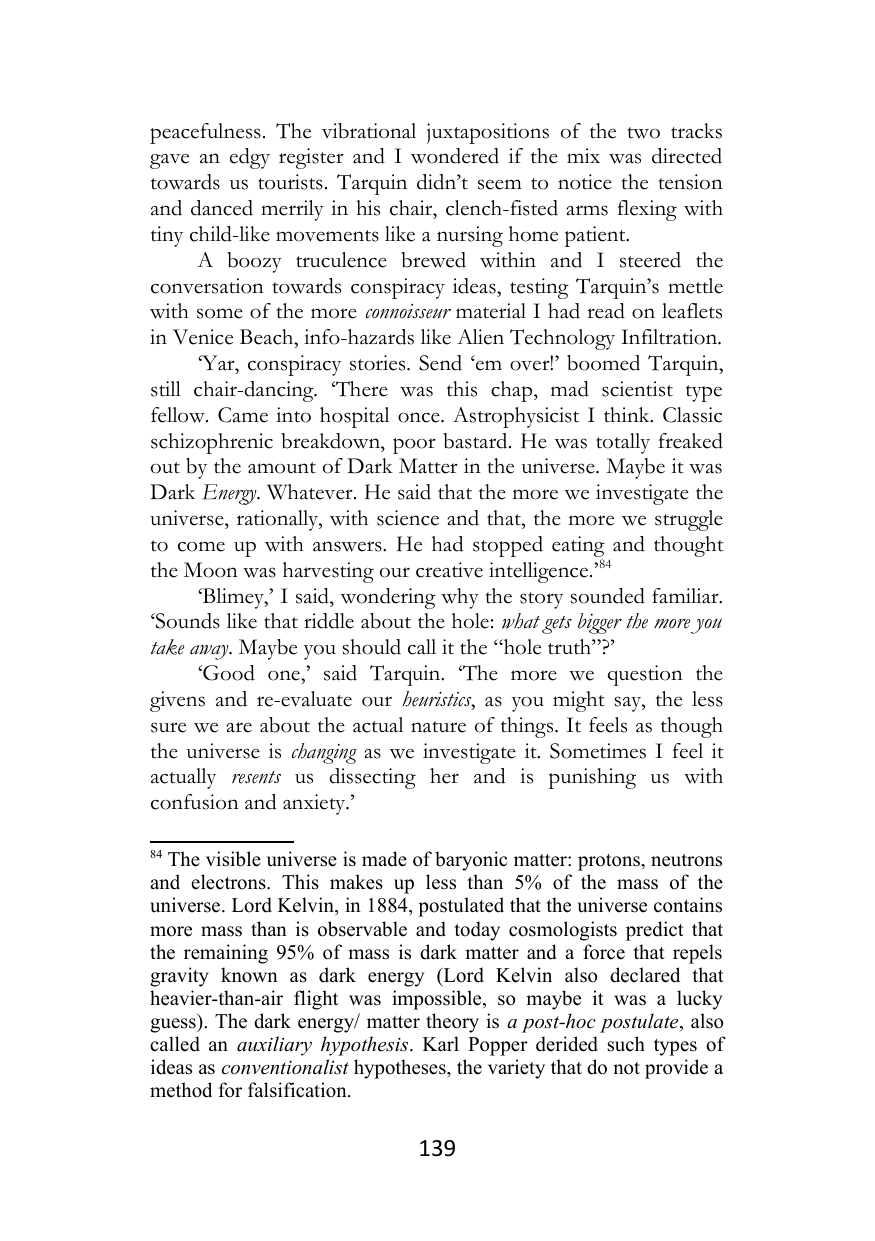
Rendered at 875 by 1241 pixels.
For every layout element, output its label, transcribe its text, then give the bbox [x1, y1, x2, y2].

text ‘Yar, conspiracy stories. Send ‘em over!’ boomed Tarquin, still chair-dancing. ‘There was this chap, mad scientist type fellow. Came into hospital once. Astrophysicist I think. Classic schizophrenic breakdown, poor bastard. He was totally freaked out by the amount of Dark Matter in the universe. Maybe it was Dark Energy. Whatever. He said that the more we investigate the universe, rationally, with science and that, the more we struggle to come up with answers. He had stopped eating and thought the Moon was harvesting our creative intelligence.’ [150, 351, 724, 583]
text ‘Blimey,’ I said, wondering why the story sounded familiar. ‘Sounds like that riddle about the hole: what gets bigger the more you take away. Maybe you should call it the “hole truth”?’ [150, 583, 724, 661]
text A boozy truculence brewed within and I steered the conversation towards conspiracy ideas, testing Tarquin’s mettle with some of the more connoisseur material I had read on leaflets in Venice Beach, info-hazards like Alien Technology Infiltration. [150, 247, 724, 351]
text ‘Good one,’ said Tarquin. ‘The more we question the givens and re-evaluate our heuristics, as you might say, the less sure we are about the actual nature of things. It feels as though the universe is changing as we investigate it. Sometimes I feel it actually resents us dissecting her and is punishing us with confusion and anxiety.’ [150, 661, 724, 816]
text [150, 118, 724, 247]
